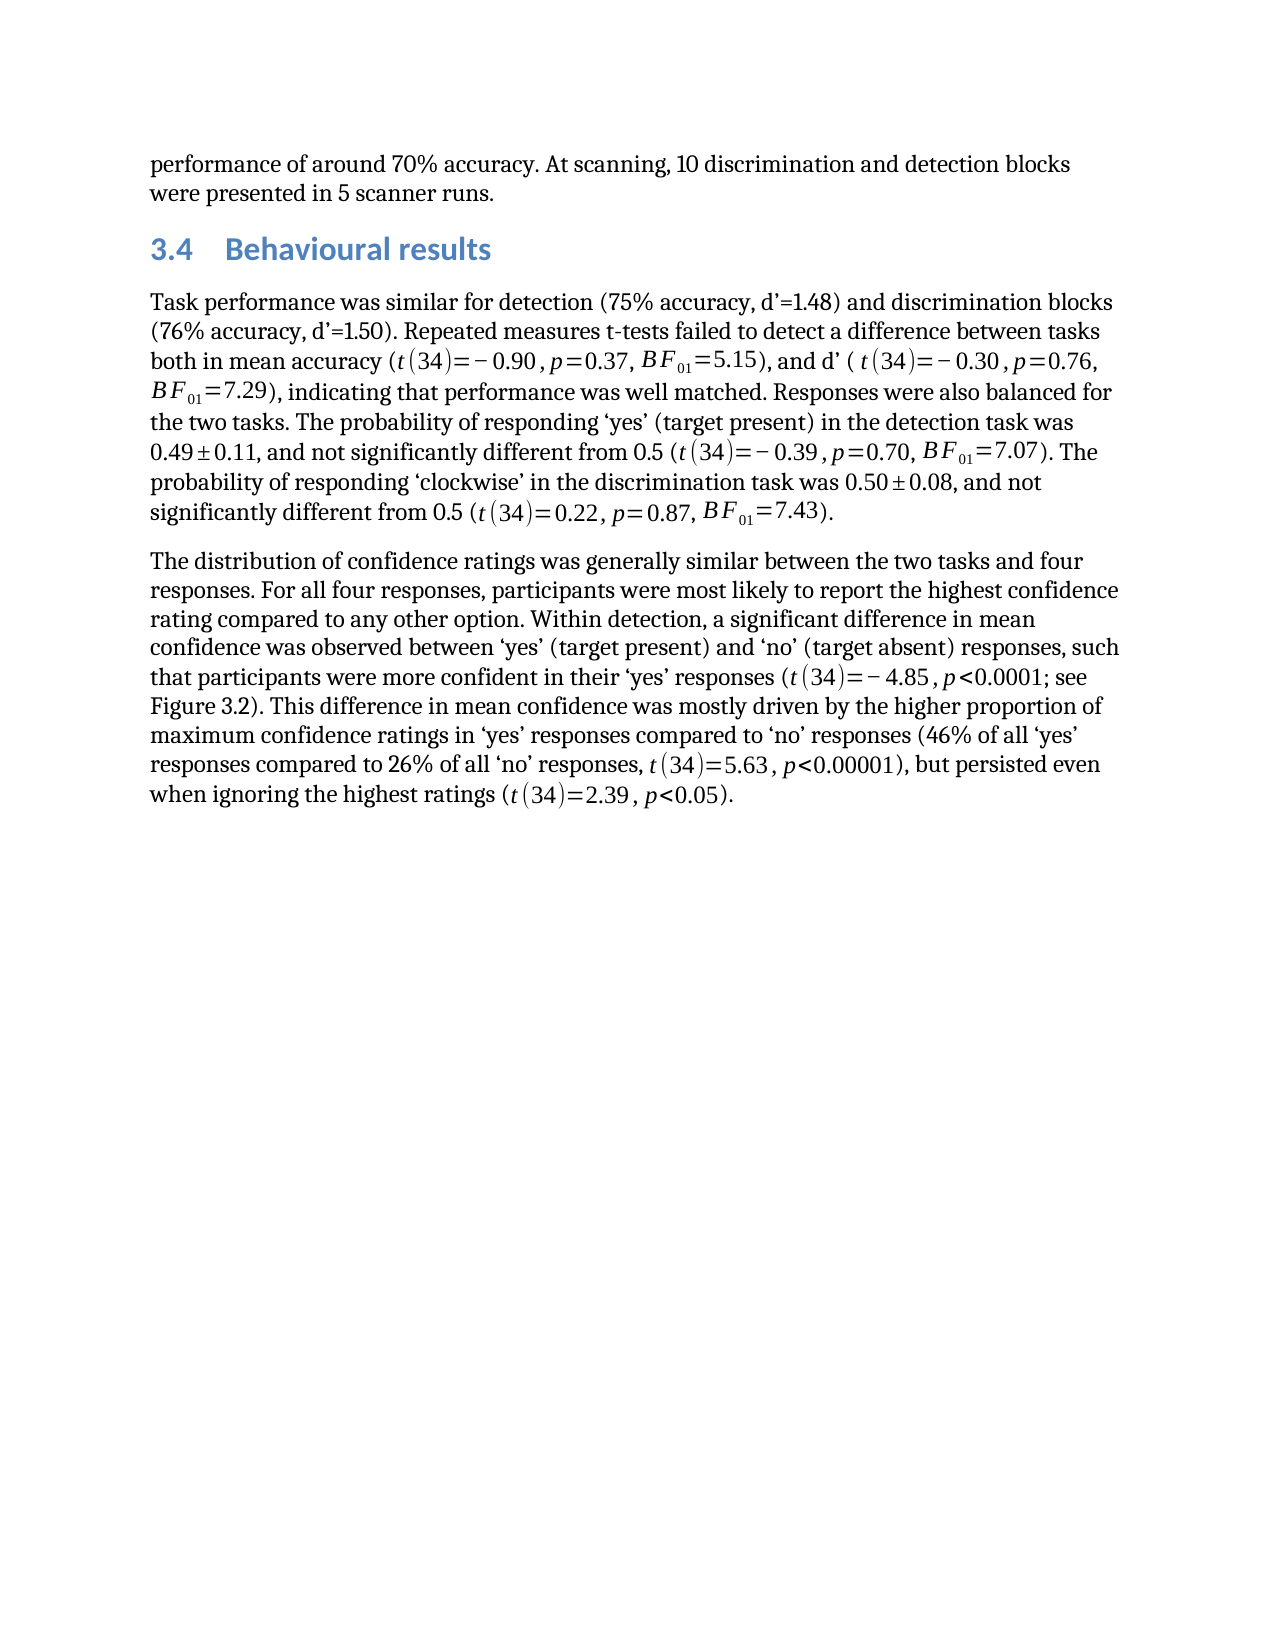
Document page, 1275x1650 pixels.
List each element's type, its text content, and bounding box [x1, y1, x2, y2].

subtitle 3.4 Behavioural results [150, 228, 1125, 269]
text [150, 150, 1125, 207]
text The distribution of confidence ratings was generally similar between the two tasks and four responses. For all four responses, participants were most likely to report the highest confidence rating compared to any other option. Within detection, a significant difference in mean confidence was observed between ‘yes’ (target present) and ‘no’ (target absent) responses, such that participants were more confident in their ‘yes’ responses (; see Figure 3.2). This difference in mean confidence was mostly driven by the higher proportion of maximum confidence ratings in ‘yes’ responses compared to ‘no’ responses (46% of all ‘yes’ responses compared to 26% of all ‘no’ responses, ), but persisted even when ignoring the highest ratings (). [150, 547, 1125, 809]
text Task performance was similar for detection (75% accuracy, d’=1.48) and discrimination blocks (76% accuracy, d’=1.50). Repeated measures t-tests failed to detect a difference between tasks both in mean accuracy (, ), and d’ ( , ), indicating that performance was well matched. Responses were also balanced for the two tasks. The probability of responding ‘yes’ (target present) in the detection task was , and not significantly different from 0.5 (, ). The probability of responding ‘clockwise’ in the discrimination task was , and not significantly different from 0.5 (, ). [150, 288, 1125, 528]
